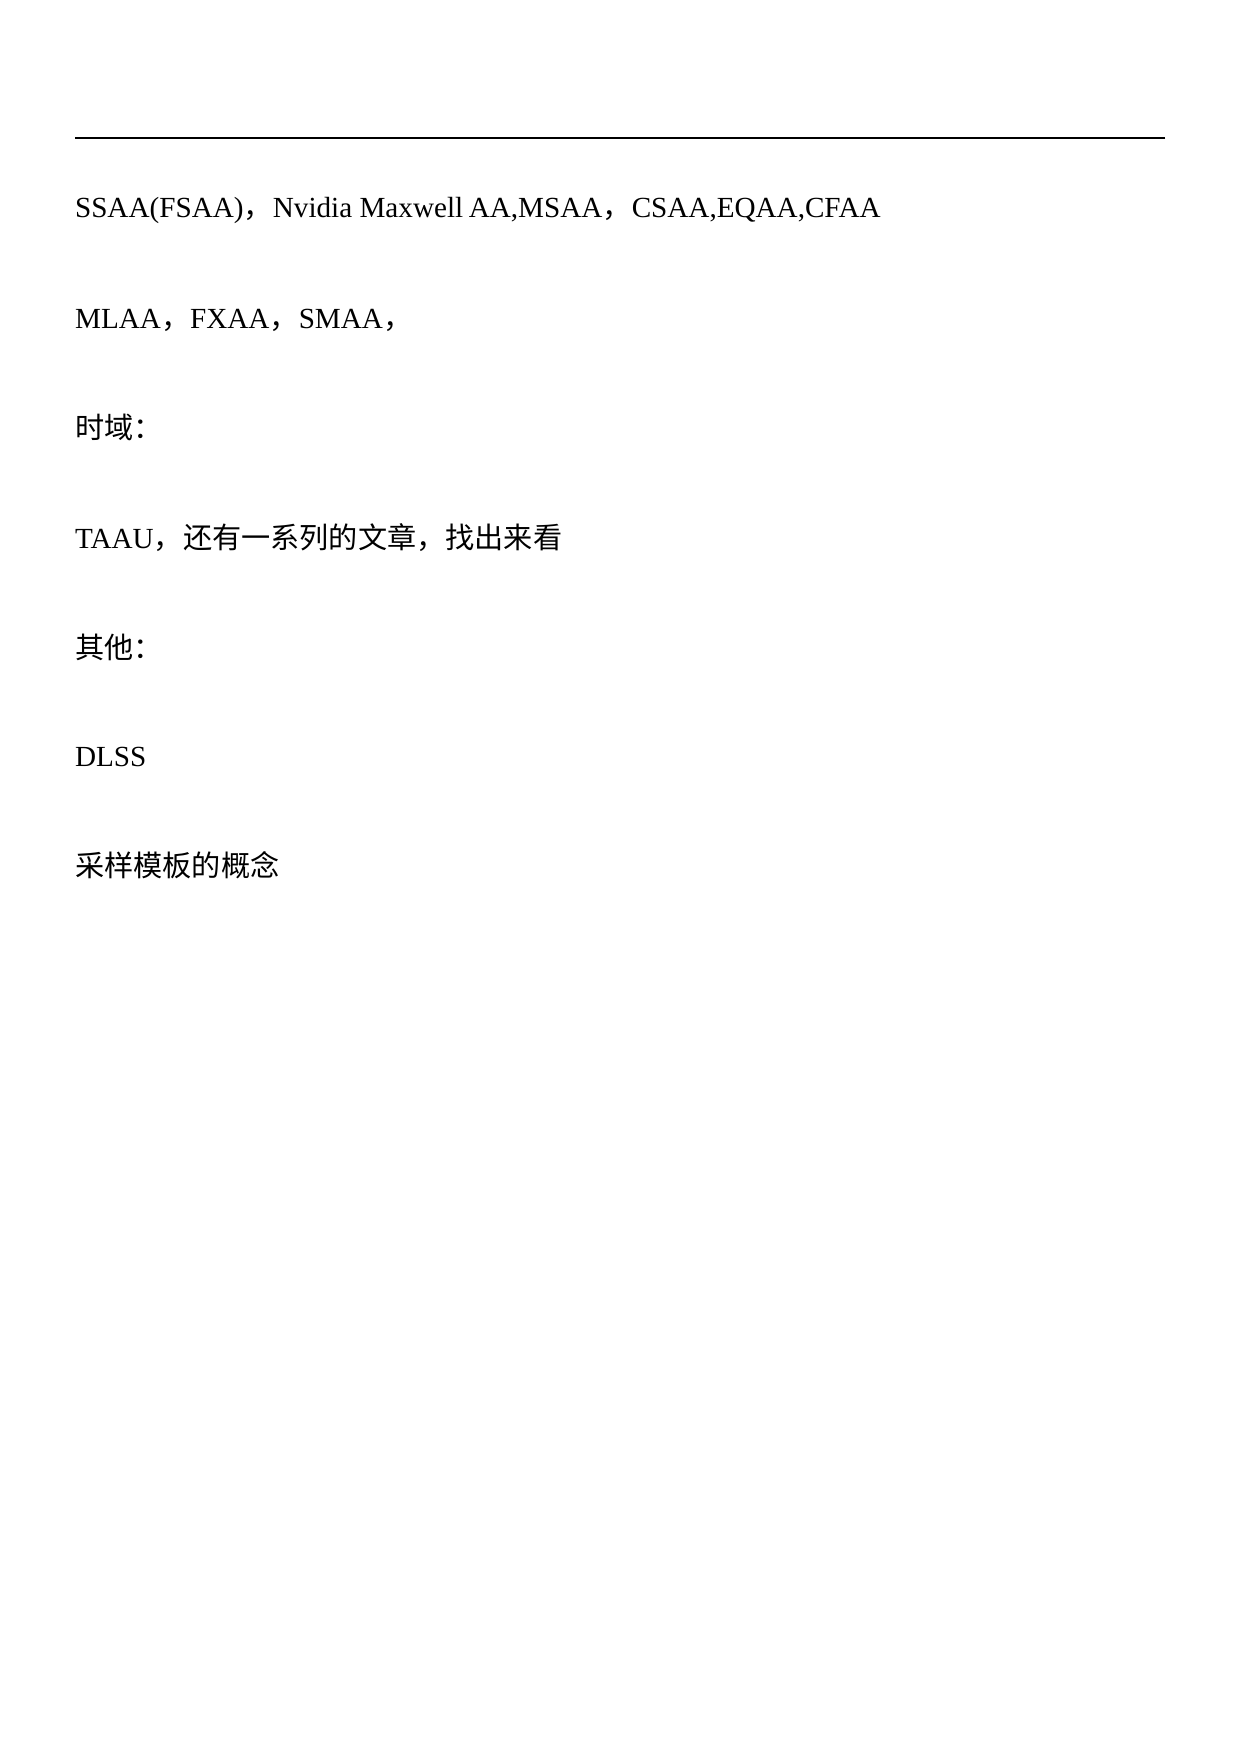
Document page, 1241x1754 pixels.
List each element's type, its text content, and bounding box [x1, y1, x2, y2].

text 时域： [75, 393, 1165, 458]
text 其他： [75, 613, 1165, 678]
text TAAU，还有一系列的文章，找出来看 [75, 503, 1165, 568]
text MLAA，FXAA，SMAA， [75, 283, 1165, 348]
text 采样模板的概念 [75, 831, 1165, 896]
text SSAA(FSAA)，Nvidia Maxwell AA,MSAA，CSAA,EQAA,CFAA [75, 173, 1165, 238]
text DLSS [75, 723, 1165, 788]
